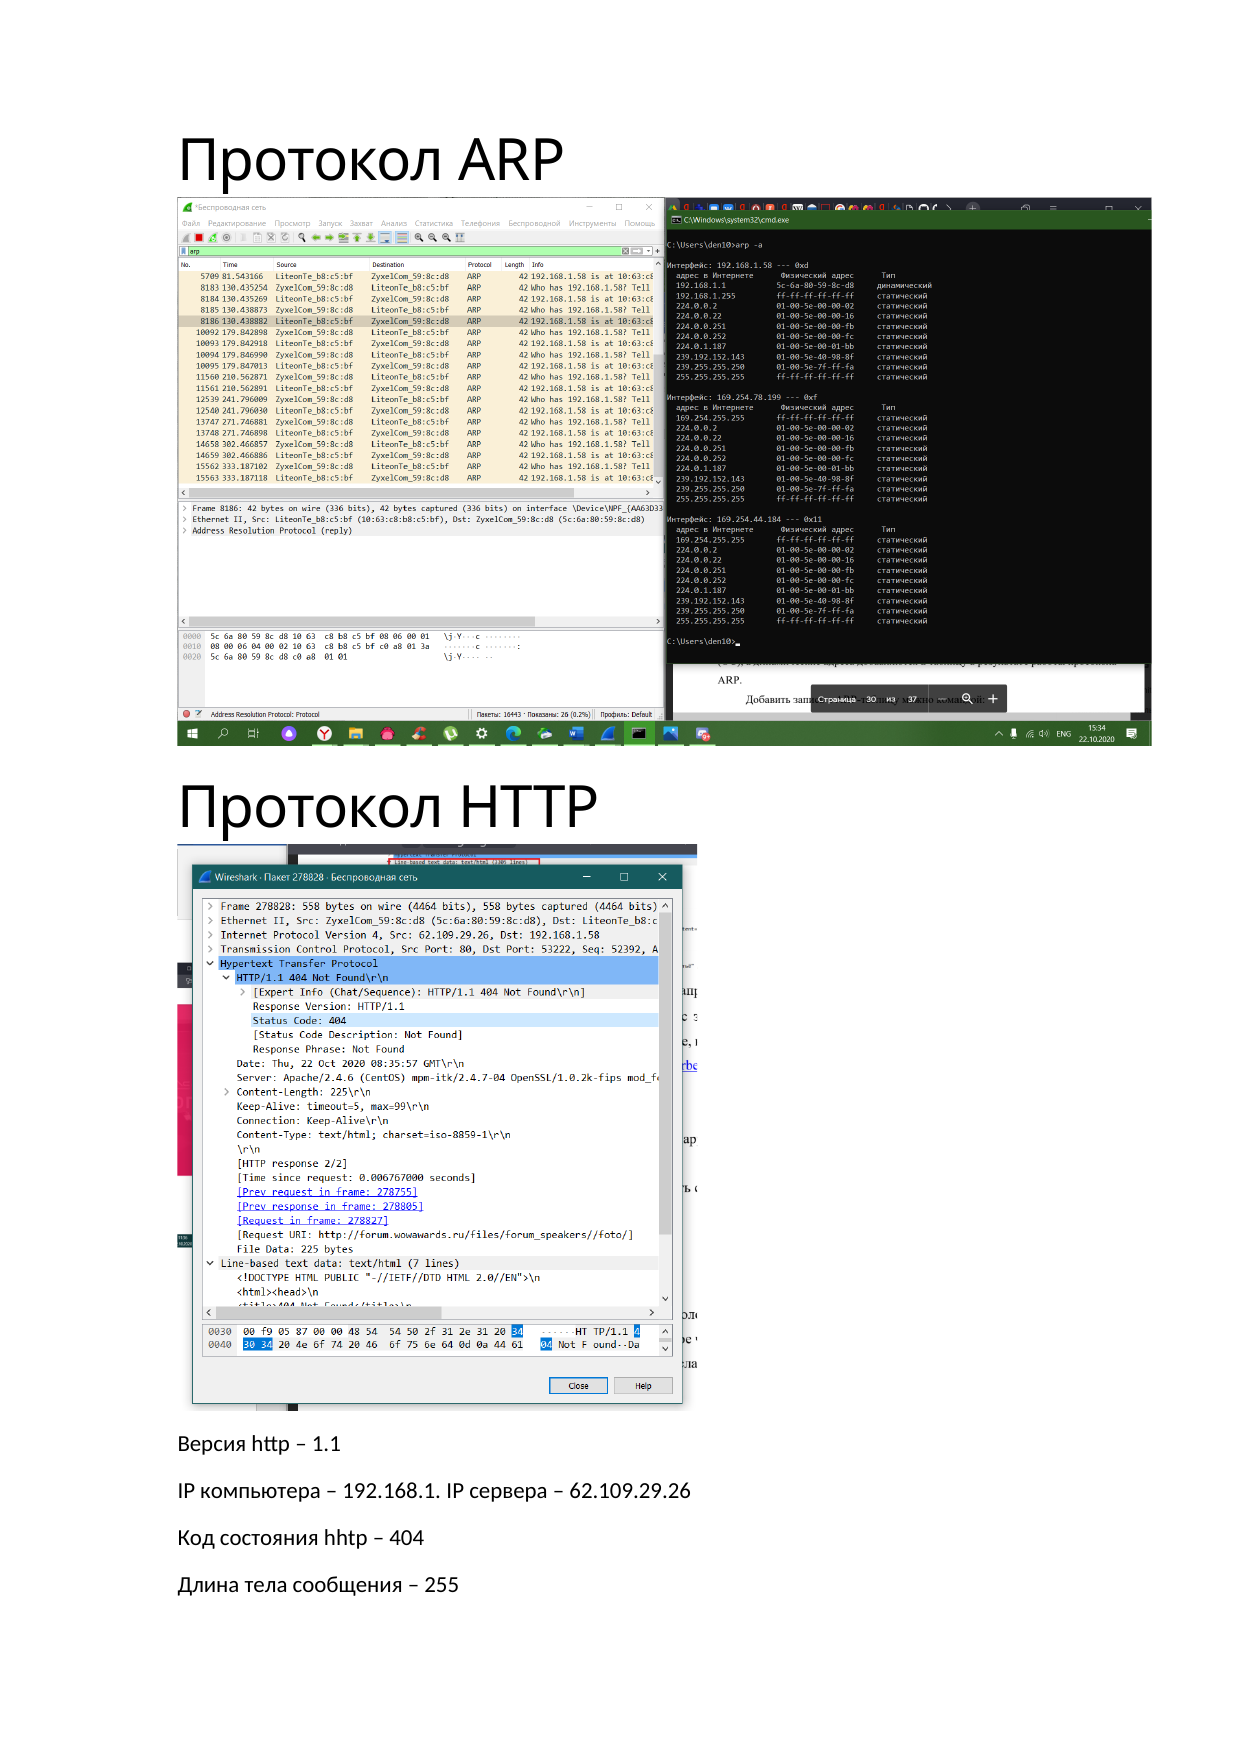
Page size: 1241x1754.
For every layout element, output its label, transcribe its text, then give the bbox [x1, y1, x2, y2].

text Версия http – 1.1 [177, 1429, 1152, 1457]
text Длина тела сообщения – 255 [177, 1570, 1152, 1598]
text IP компьютера – 192.168.1. IP сервера – 62.109.29.26 [177, 1476, 1152, 1504]
picture [177, 844, 698, 1411]
picture [177, 197, 1152, 746]
title Протокол ARP [177, 118, 1152, 197]
title Протокол HTTP [177, 764, 1152, 844]
text Код состояния hhtp – 404 [177, 1523, 1152, 1551]
